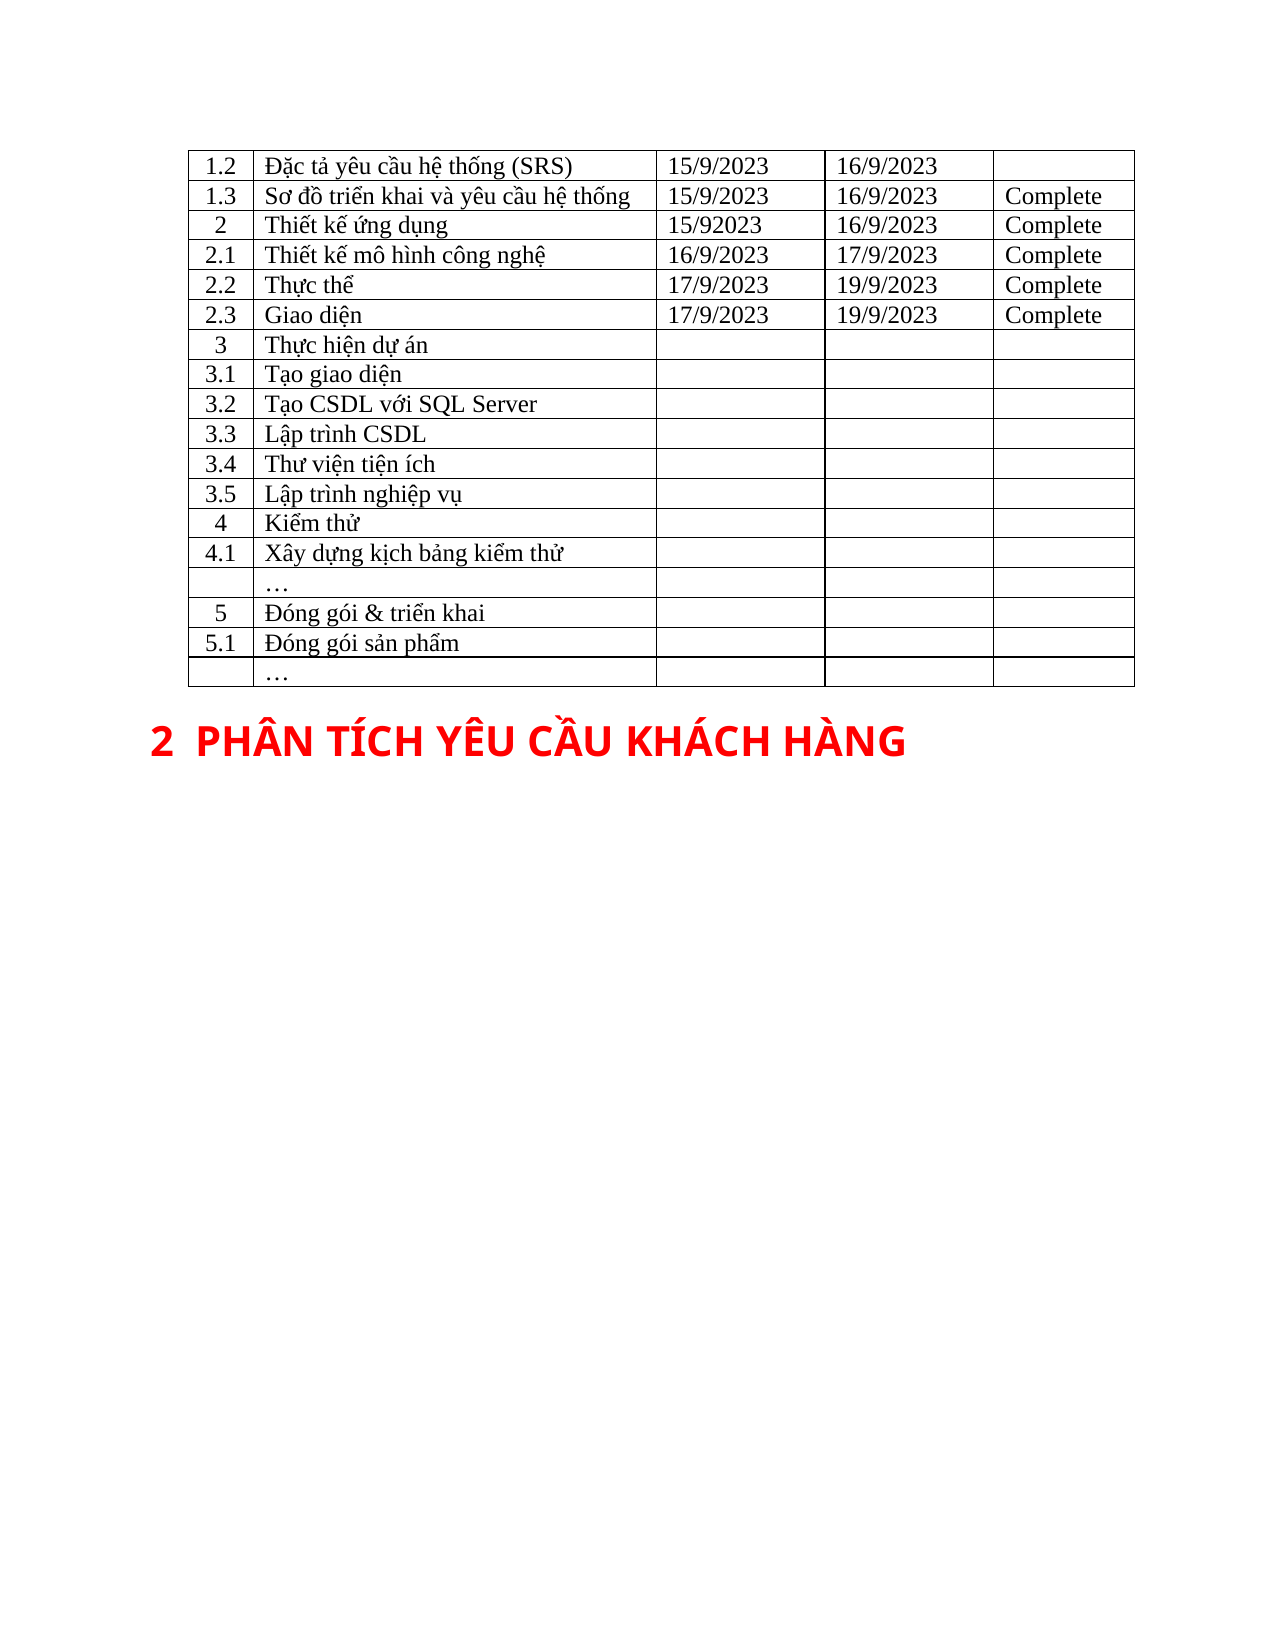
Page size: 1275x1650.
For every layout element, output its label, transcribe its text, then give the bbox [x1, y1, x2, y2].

table_cell 3.3 [189, 419, 253, 448]
table_cell 5.1 [189, 628, 253, 656]
table_cell [994, 538, 1134, 567]
table_cell 15/9/2023 [657, 181, 824, 209]
table_cell Kiểm thử [254, 509, 656, 537]
table_cell [994, 509, 1134, 537]
table_cell Complete [994, 240, 1134, 269]
table_cell [657, 479, 824, 507]
table_cell [657, 598, 824, 627]
table_cell [994, 598, 1134, 627]
table_cell 19/9/2023 [826, 300, 993, 329]
table_cell 17/9/2023 [657, 300, 824, 329]
table_cell [657, 330, 824, 358]
table_cell Lập trình nghiệp vụ [254, 479, 656, 507]
table_cell 5 [189, 598, 253, 627]
table_cell 2.2 [189, 270, 253, 299]
table_cell Thực thể [254, 270, 656, 299]
table_cell [826, 658, 993, 686]
table_cell 3.2 [189, 389, 253, 418]
table_cell Complete [994, 211, 1134, 239]
table_cell [826, 538, 993, 567]
table_cell Complete [994, 300, 1134, 329]
table_cell [657, 509, 824, 537]
table_cell 16/9/2023 [657, 240, 824, 269]
table_cell [826, 449, 993, 478]
table_cell Complete [994, 181, 1134, 209]
table_cell Tạo giao diện [254, 360, 656, 388]
table_cell [657, 389, 824, 418]
table_cell [826, 330, 993, 358]
table_cell Thiết kế ứng dụng [254, 211, 656, 239]
table_cell Đặc tả yêu cầu hệ thống (SRS) [254, 151, 656, 180]
table_cell [189, 568, 253, 597]
table_cell 2.3 [189, 300, 253, 329]
table_cell [826, 568, 993, 597]
table_cell [826, 628, 993, 656]
table_cell Đóng gói & triển khai [254, 598, 656, 627]
table_cell [994, 330, 1134, 358]
table_cell 17/9/2023 [826, 240, 993, 269]
table_cell 19/9/2023 [826, 270, 993, 299]
table_cell Giao diện [254, 300, 656, 329]
table_cell [657, 658, 824, 686]
table_cell 3.5 [189, 479, 253, 507]
table_cell [994, 568, 1134, 597]
table_cell 16/9/2023 [826, 151, 993, 180]
table_cell [657, 538, 824, 567]
table_cell [994, 628, 1134, 656]
table_cell [994, 449, 1134, 478]
table_cell [657, 419, 824, 448]
table_cell Complete [994, 270, 1134, 299]
table_cell 3 [189, 330, 253, 358]
subtitle Phân tích yêu cầu khách hàng [150, 712, 1125, 769]
table_cell 15/92023 [657, 211, 824, 239]
table_cell Thực hiện dự án [254, 330, 656, 358]
table_cell [994, 360, 1134, 388]
table_cell 1.3 [189, 181, 253, 209]
table_cell 2 [189, 211, 253, 239]
table_cell 2.1 [189, 240, 253, 269]
table_cell 15/9/2023 [657, 151, 824, 180]
table_cell 17/9/2023 [657, 270, 824, 299]
table_cell [826, 389, 993, 418]
table_cell Thư viện tiện ích [254, 449, 656, 478]
table_cell [994, 658, 1134, 686]
table_cell [826, 419, 993, 448]
table_cell … [254, 568, 656, 597]
table_cell 3.1 [189, 360, 253, 388]
table_cell [826, 360, 993, 388]
table_cell [657, 360, 824, 388]
table_cell [657, 628, 824, 656]
table_cell Tạo CSDL với SQL Server [254, 389, 656, 418]
table_cell [826, 509, 993, 537]
table_cell 3.4 [189, 449, 253, 478]
table_cell Lập trình CSDL [254, 419, 656, 448]
table_cell Sơ đồ triển khai và yêu cầu hệ thống [254, 181, 656, 209]
table_cell 1.2 [189, 151, 253, 180]
table_cell … [254, 658, 656, 686]
table_cell [189, 658, 253, 686]
table_cell Thiết kế mô hình công nghệ [254, 240, 656, 269]
table_cell [994, 389, 1134, 418]
table_cell [994, 479, 1134, 507]
table_cell [994, 419, 1134, 448]
table_cell [657, 449, 824, 478]
table_cell 16/9/2023 [826, 181, 993, 209]
table_cell [657, 568, 824, 597]
table_cell 4.1 [189, 538, 253, 567]
table_cell [826, 598, 993, 627]
table_cell Xây dựng kịch bảng kiểm thử [254, 538, 656, 567]
table_cell [826, 479, 993, 507]
table_cell [994, 151, 1134, 180]
table_cell Đóng gói sản phẩm [254, 628, 656, 656]
table_cell 4 [189, 509, 253, 537]
table_cell 16/9/2023 [826, 211, 993, 239]
